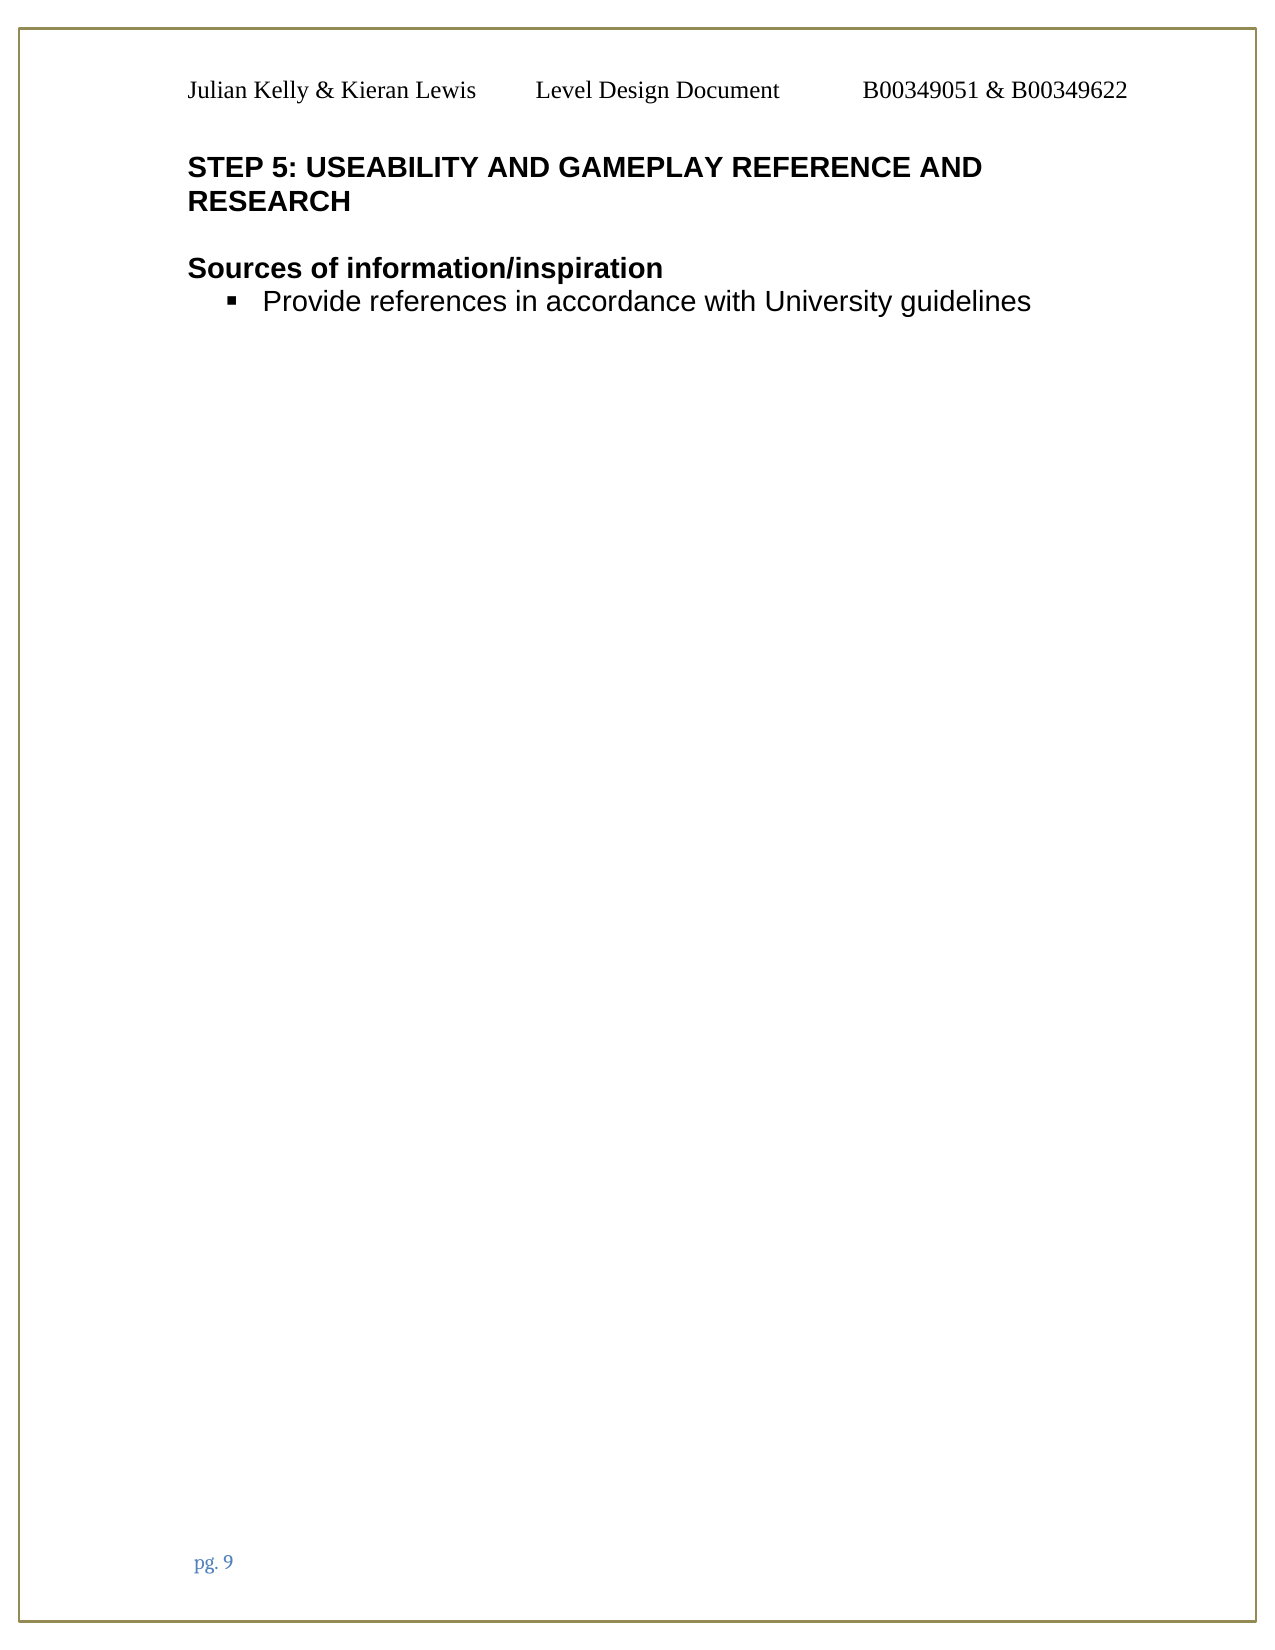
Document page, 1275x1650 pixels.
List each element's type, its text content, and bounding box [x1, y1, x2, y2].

subtitle STEP 5: USEABILITY AND GAMEPLAY REFERENCE AND RESEARCH [187, 150, 1087, 217]
list Provide references in accordance with University guidelines [225, 284, 1087, 318]
text Sources of information/inspiration [187, 251, 1087, 284]
